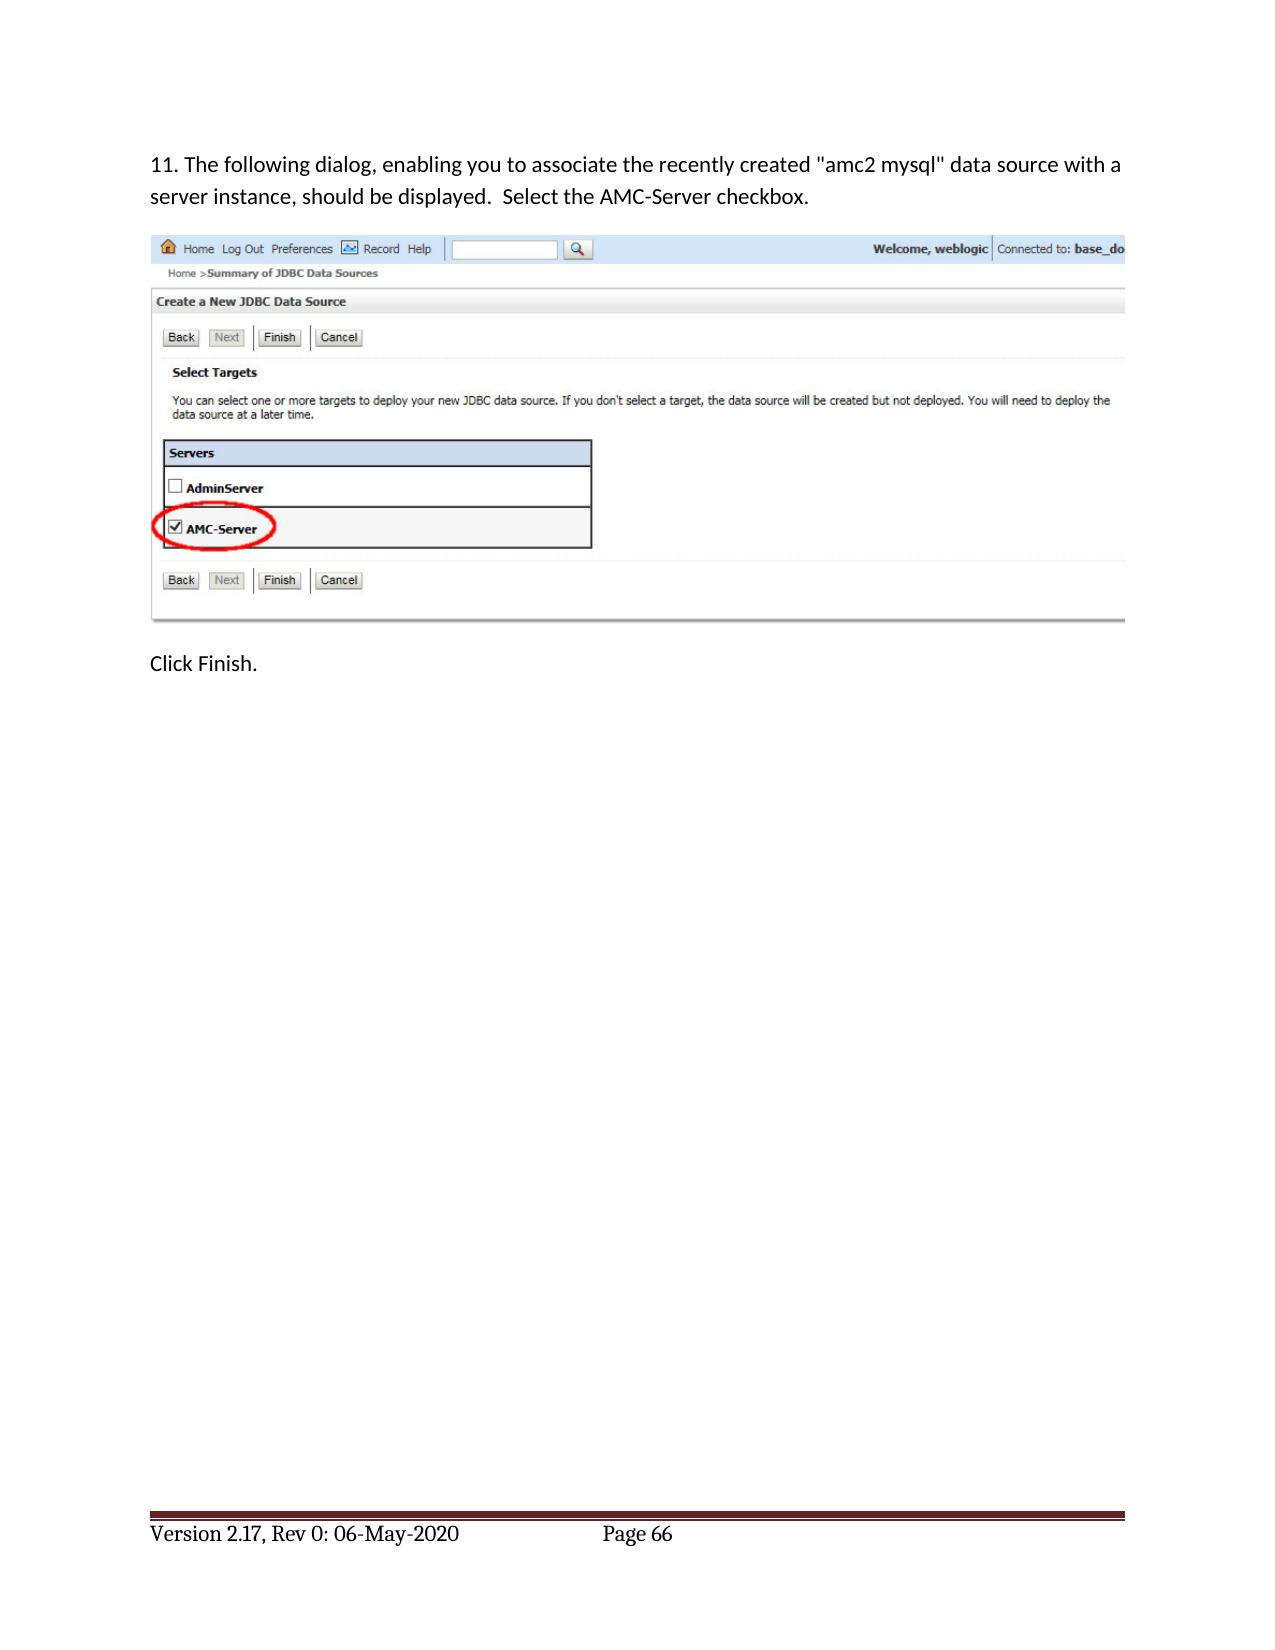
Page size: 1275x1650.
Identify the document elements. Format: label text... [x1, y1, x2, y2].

text 11. The following dialog, enabling you to associate the recently created "amc2 mysql" data source with a server instance, should be displayed. Select the AMC-Server checkbox. [150, 150, 1125, 210]
picture [150, 235, 1125, 625]
text Click Finish. [150, 649, 1125, 678]
